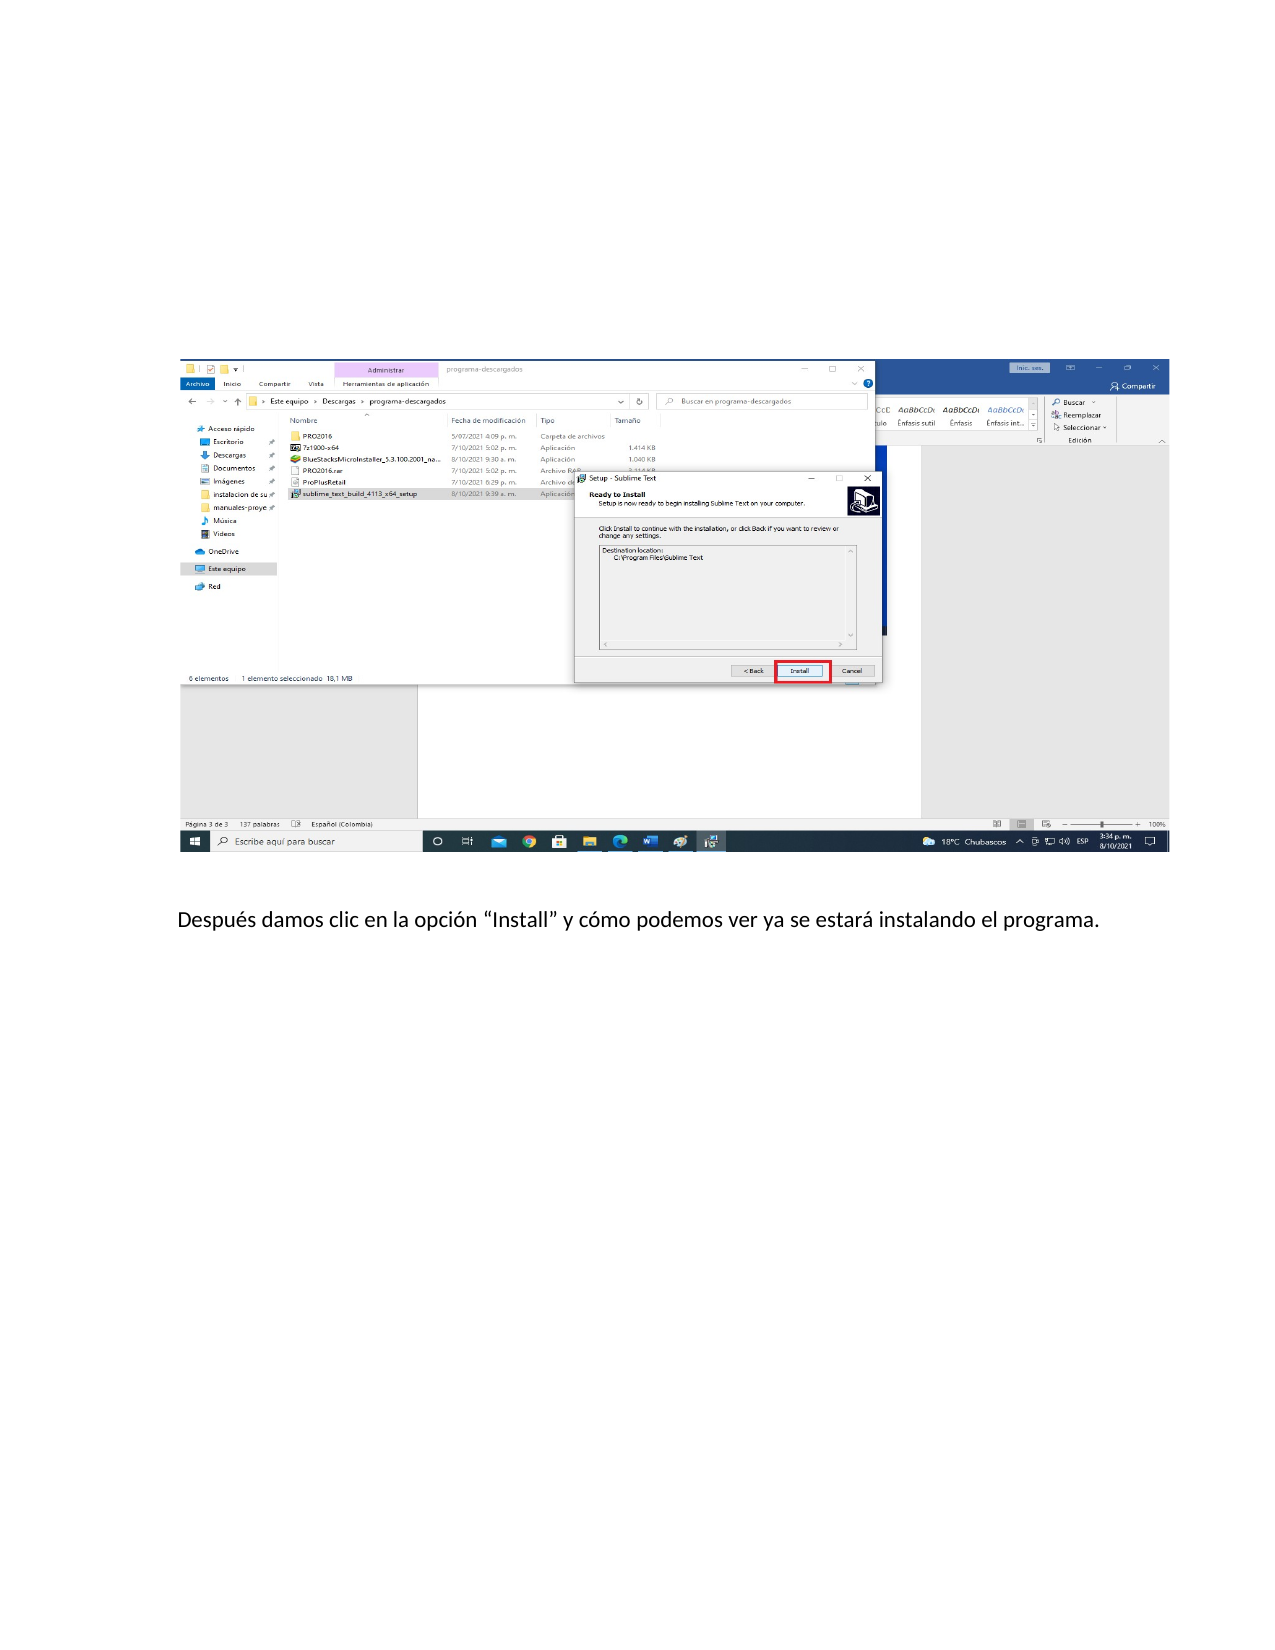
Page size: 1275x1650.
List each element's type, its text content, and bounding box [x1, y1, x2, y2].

picture [180, 359, 1170, 852]
text Después damos clic en la opción “Install” y cómo podemos ver ya se estará instalando el programa. [177, 905, 1225, 933]
